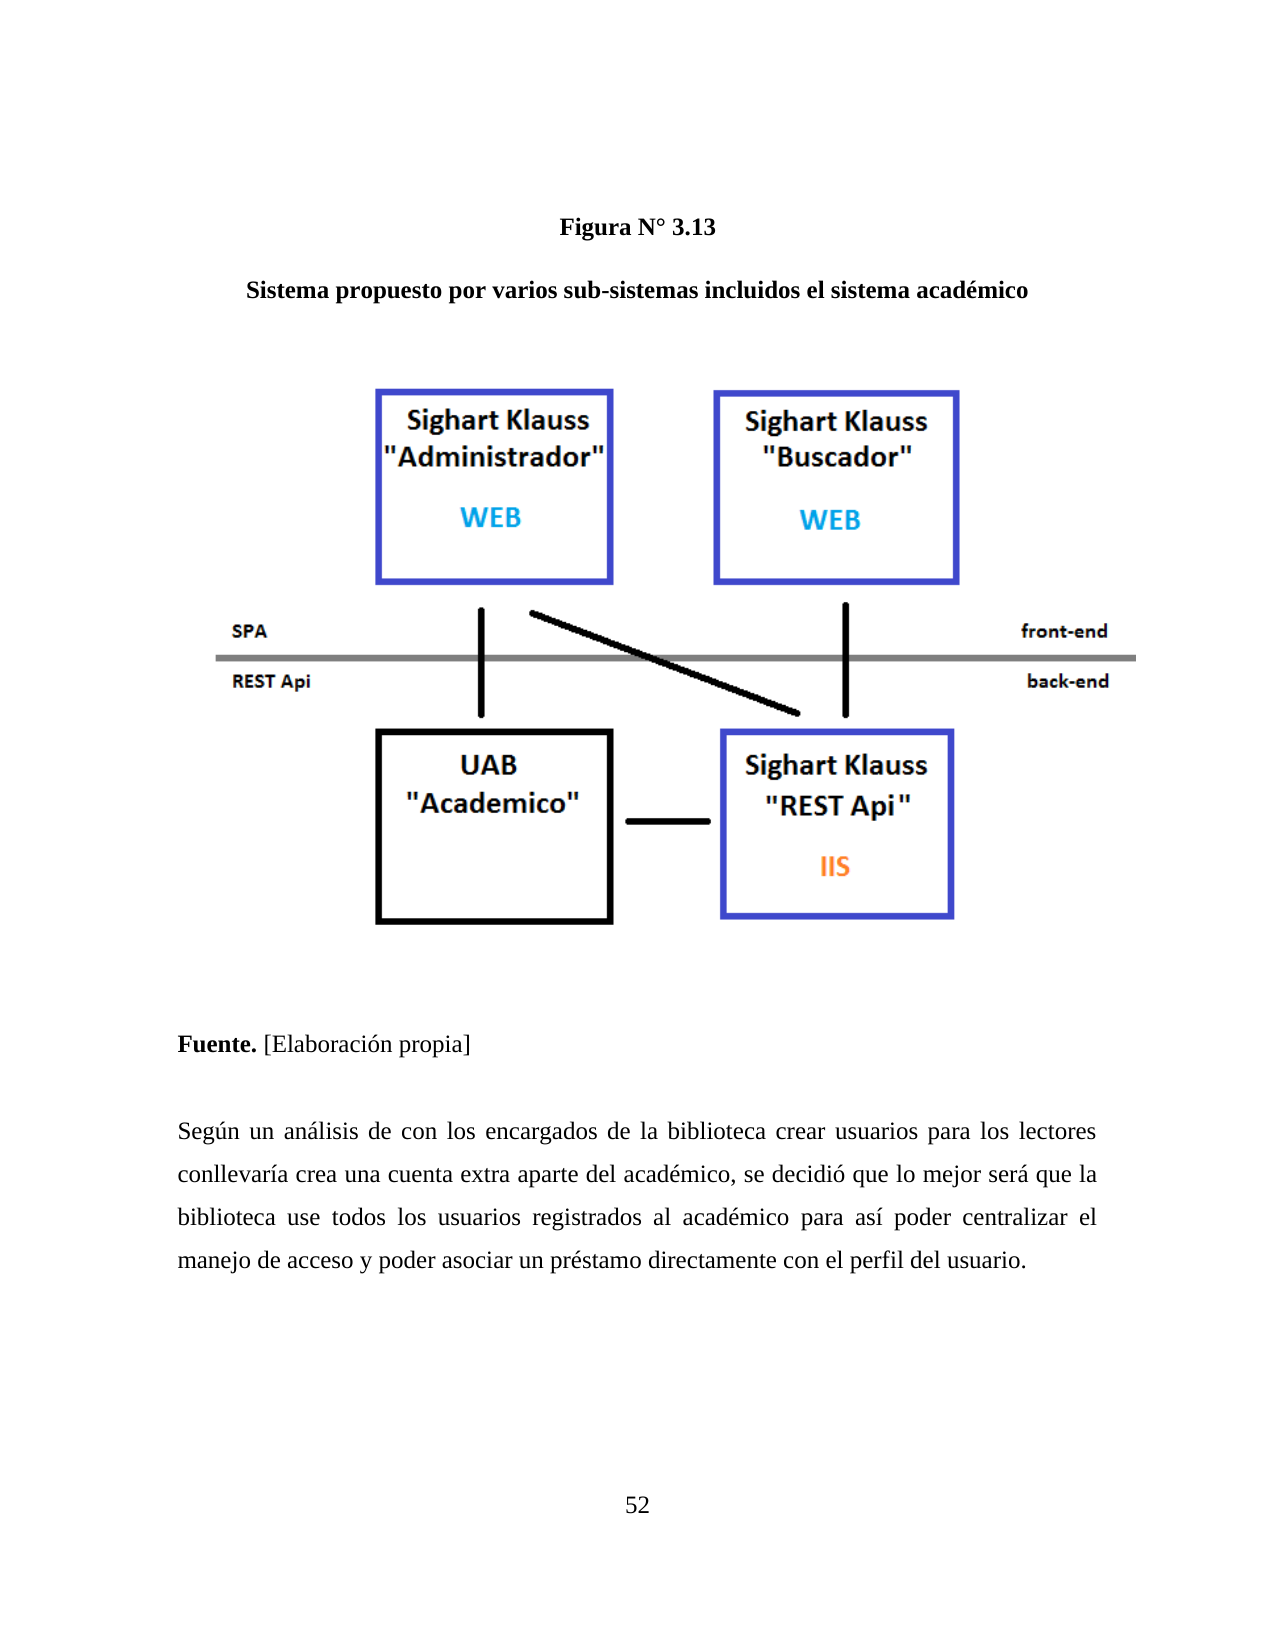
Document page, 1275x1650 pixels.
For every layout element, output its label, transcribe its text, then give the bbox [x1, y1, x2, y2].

text Figura N° 3.13 [177, 212, 1098, 240]
text Sistema propuesto por varios sub-sistemas incluidos el sistema académico [177, 276, 1098, 304]
picture [215, 356, 1136, 1004]
text Fuente. [Elaboración propia] [177, 1029, 1098, 1058]
text Según un análisis de con los encargados de la biblioteca crear usuarios para los lectores conllevaría crea una cuenta extra aparte del académico, se decidió que lo mejor será que la biblioteca use todos los usuarios registrados al académico para así poder centralizar el manejo de acceso y poder asociar un préstamo directamente con el perfil del usuario. [177, 1116, 1098, 1274]
